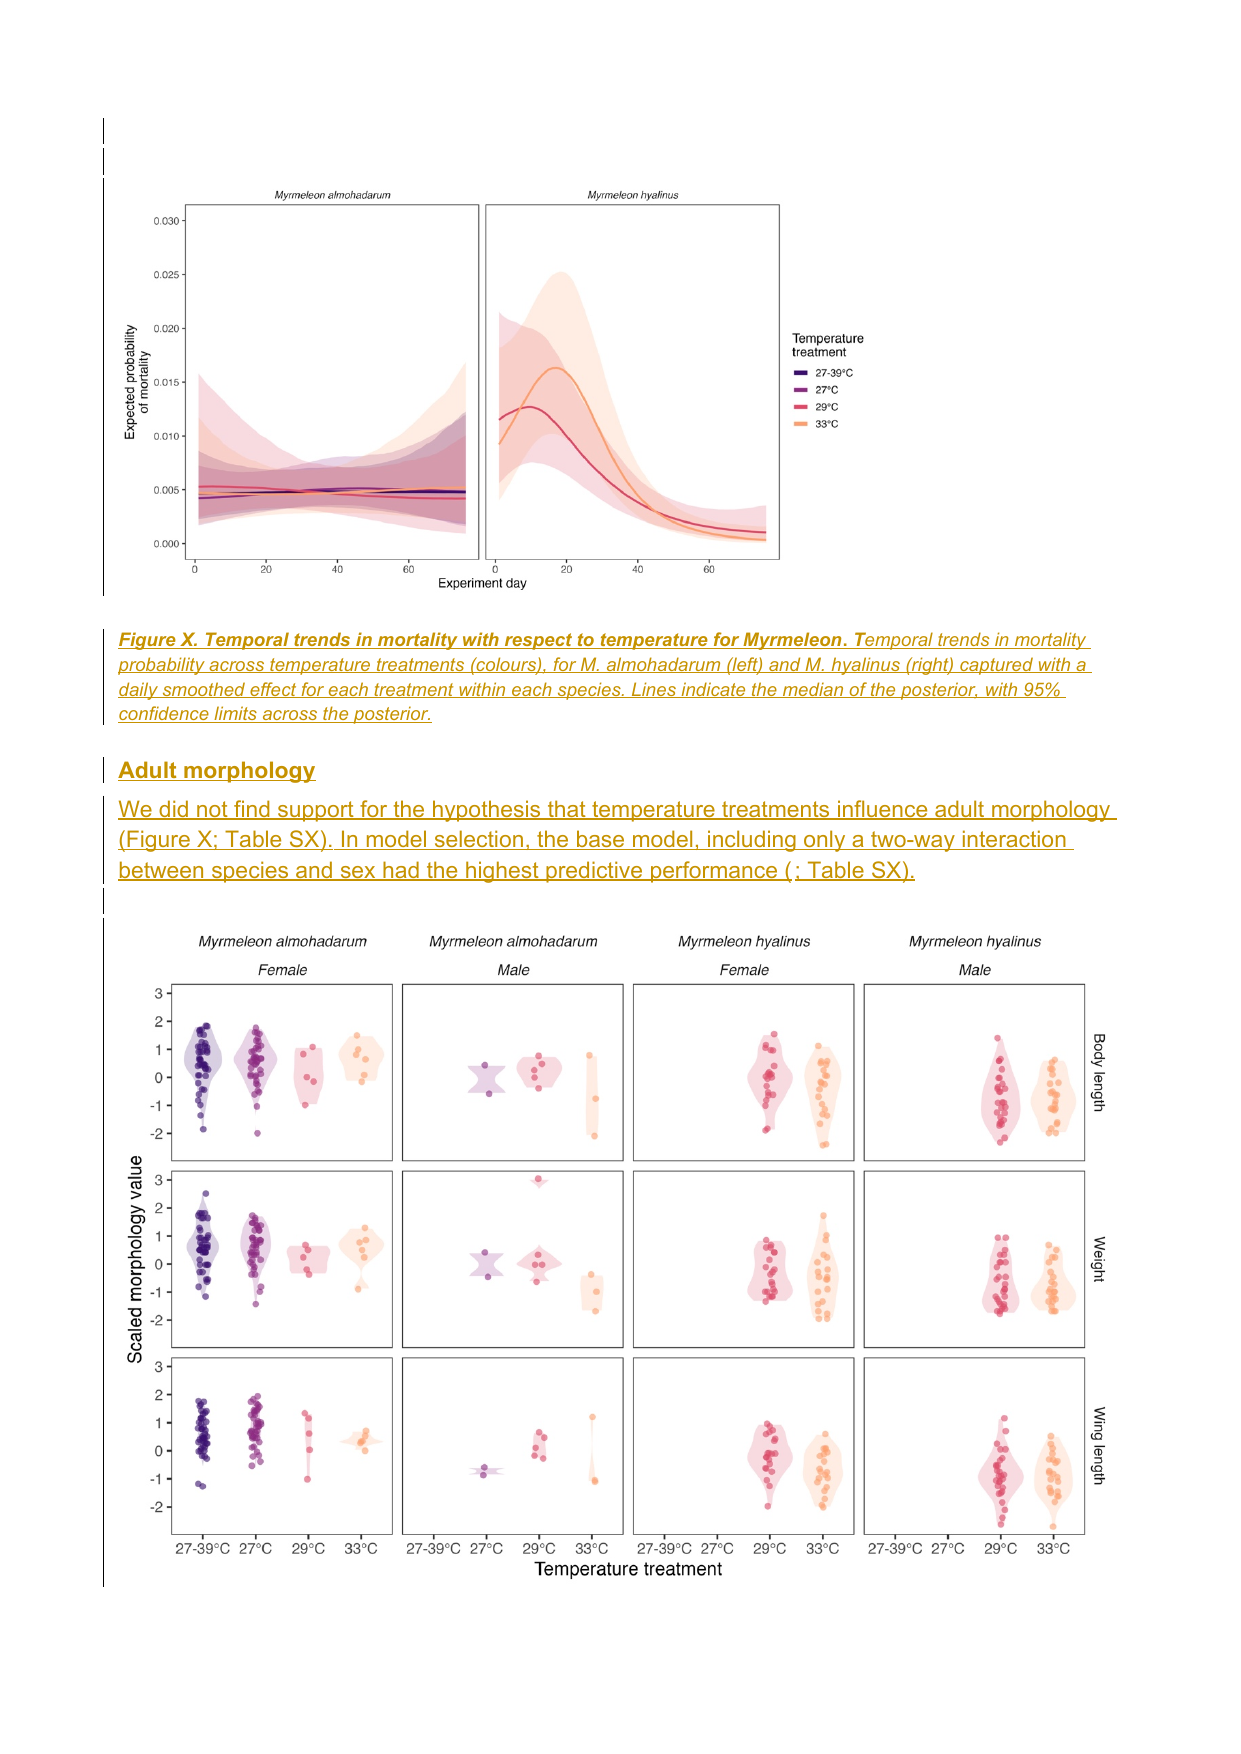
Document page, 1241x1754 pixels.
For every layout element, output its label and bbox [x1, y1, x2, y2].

picture [118, 178, 870, 596]
picture [118, 917, 1123, 1588]
